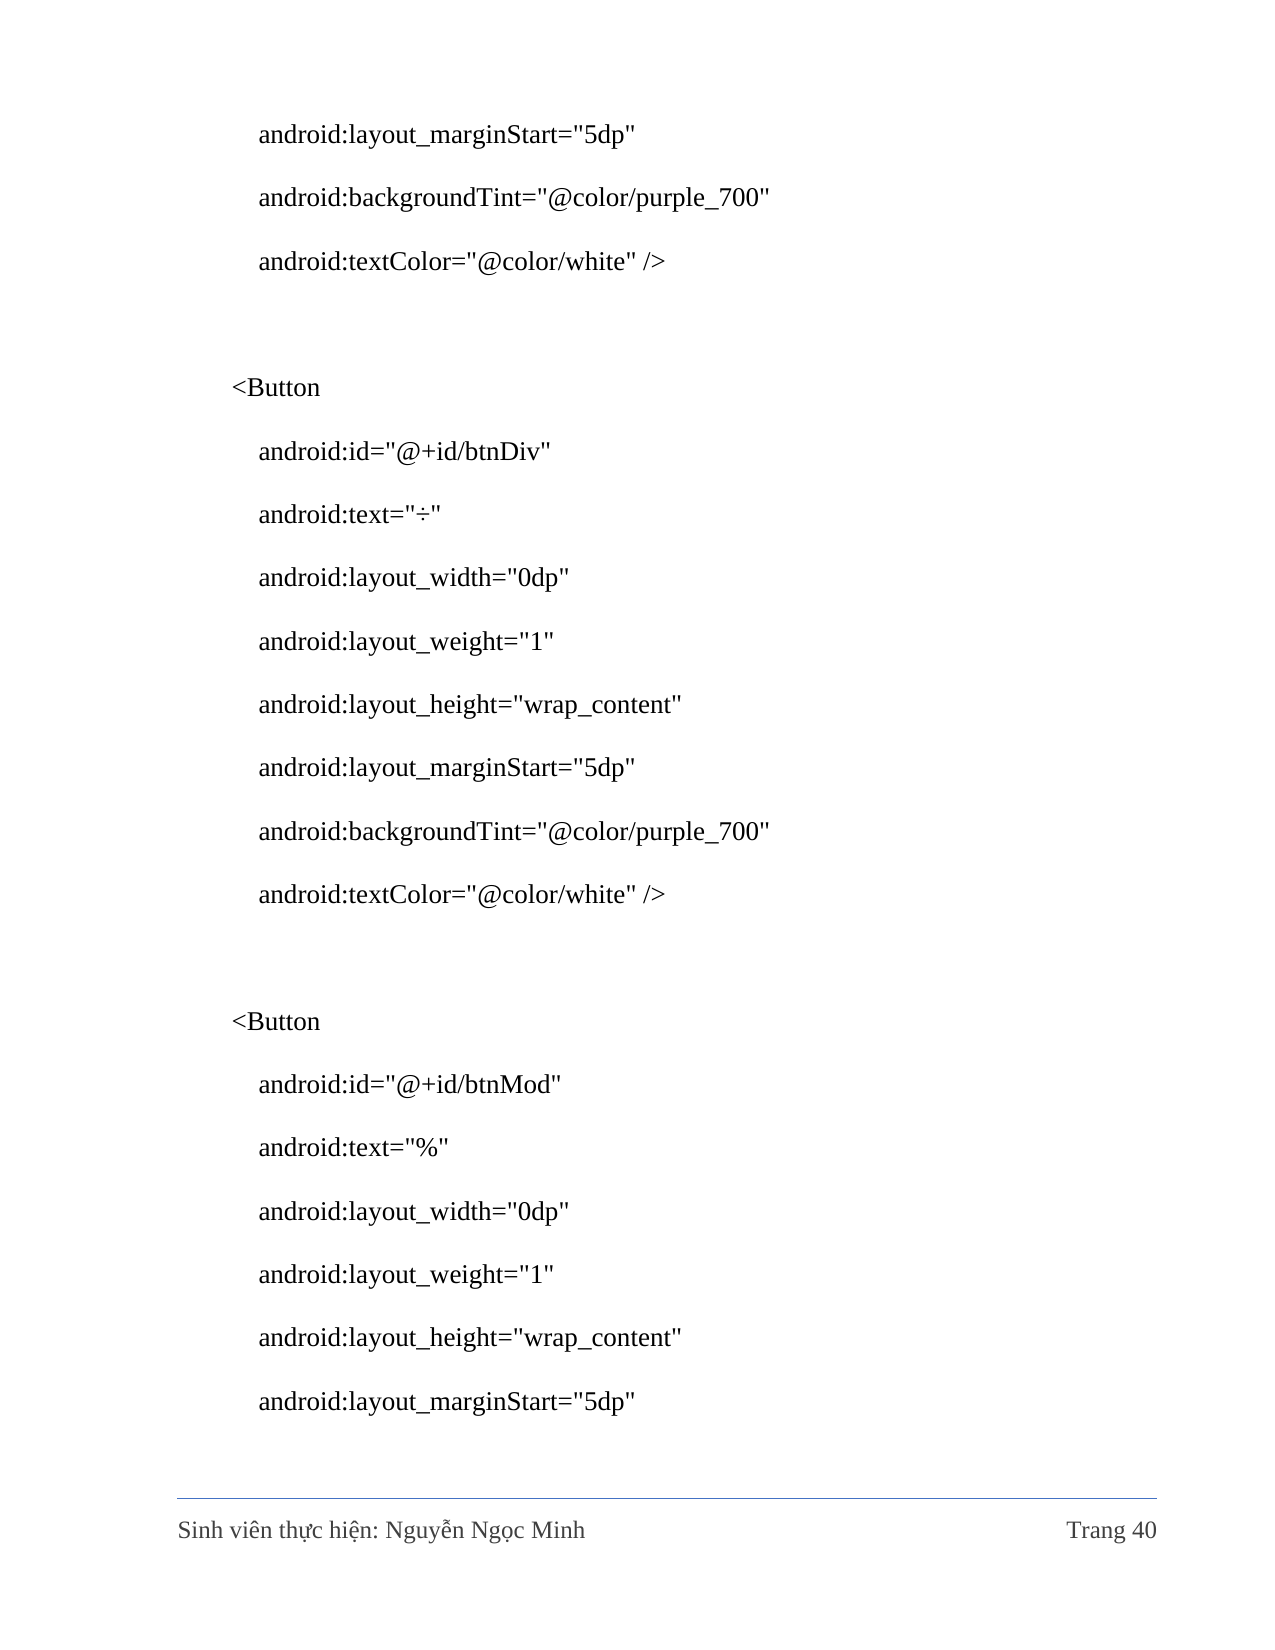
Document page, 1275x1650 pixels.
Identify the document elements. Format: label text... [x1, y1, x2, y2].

text android:id="@+id/btnDiv" [177, 435, 1157, 466]
text android:id="@+id/btnMod" [177, 1068, 1157, 1099]
text android:layout_weight="1" [177, 625, 1157, 656]
text android:layout_width="0dp" [177, 561, 1157, 593]
text android:layout_width="0dp" [177, 1195, 1157, 1226]
text android:layout_marginStart="5dp" [177, 751, 1157, 783]
text android:layout_marginStart="5dp" [177, 1385, 1157, 1416]
text android:layout_height="wrap_content" [177, 1321, 1157, 1353]
text android:text="÷" [177, 498, 1157, 529]
text android:textColor="@color/white" /> [177, 245, 1157, 276]
text android:layout_marginStart="5dp" [177, 118, 1157, 149]
text android:layout_weight="1" [177, 1258, 1157, 1289]
text <Button [177, 371, 1157, 403]
text android:text="%" [177, 1131, 1157, 1163]
text <Button [177, 1005, 1157, 1036]
text android:backgroundTint="@color/purple_700" [177, 815, 1157, 846]
text android:textColor="@color/white" /> [177, 878, 1157, 909]
text android:layout_height="wrap_content" [177, 688, 1157, 719]
text android:backgroundTint="@color/purple_700" [177, 181, 1157, 213]
